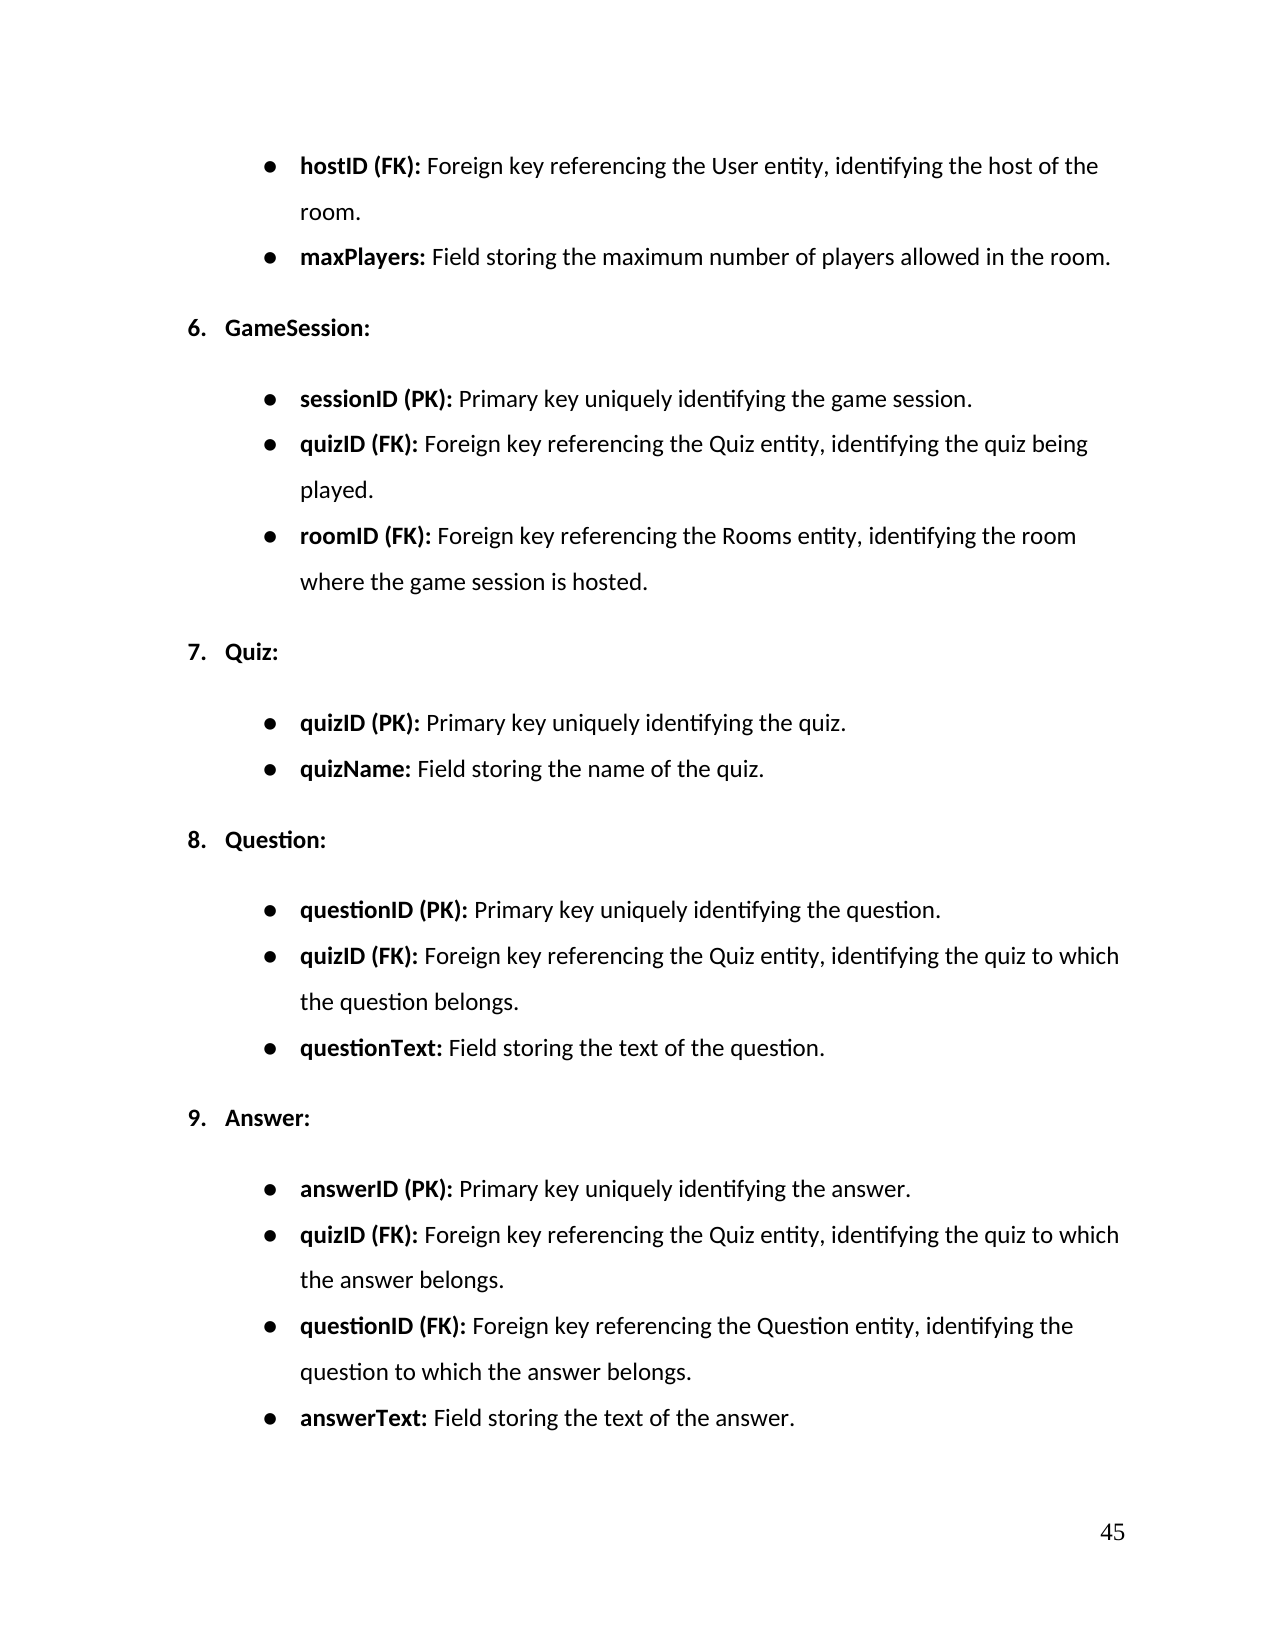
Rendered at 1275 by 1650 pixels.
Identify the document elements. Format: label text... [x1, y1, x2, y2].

list roomID (FK): Foreign key referencing the Rooms entity, identifying the room where the game session is hosted. [262, 520, 1125, 596]
text 8. Question: [187, 824, 1125, 854]
text 6. GameSession: [187, 312, 1125, 343]
list hostID (FK): Foreign key referencing the User entity, identifying the host of the room. [262, 150, 1125, 226]
list quizID (PK): Primary key uniquely identifying the quiz. [262, 707, 1125, 738]
list sessionID (PK): Primary key uniquely identifying the game session. [262, 383, 1125, 413]
list quizID (FK): Foreign key referencing the Quiz entity, identifying the quiz to which the answer belongs. [262, 1219, 1125, 1295]
list questionText: Field storing the text of the question. [262, 1032, 1125, 1062]
list answerID (PK): Primary key uniquely identifying the answer. [262, 1173, 1125, 1204]
list quizID (FK): Foreign key referencing the Quiz entity, identifying the quiz being played. [262, 429, 1125, 505]
list maxPlayers: Field storing the maximum number of players allowed in the room. [262, 241, 1125, 272]
text 7. Quiz: [187, 637, 1125, 667]
text 9. Answer: [187, 1102, 1125, 1133]
list answerText: Field storing the text of the answer. [262, 1402, 1125, 1432]
list questionID (PK): Primary key uniquely identifying the question. [262, 894, 1125, 925]
list quizID (FK): Foreign key referencing the Quiz entity, identifying the quiz to which the question belongs. [262, 940, 1125, 1016]
list questionID (FK): Foreign key referencing the Question entity, identifying the question to which the answer belongs. [262, 1310, 1125, 1387]
list quizName: Field storing the name of the quiz. [262, 753, 1125, 783]
